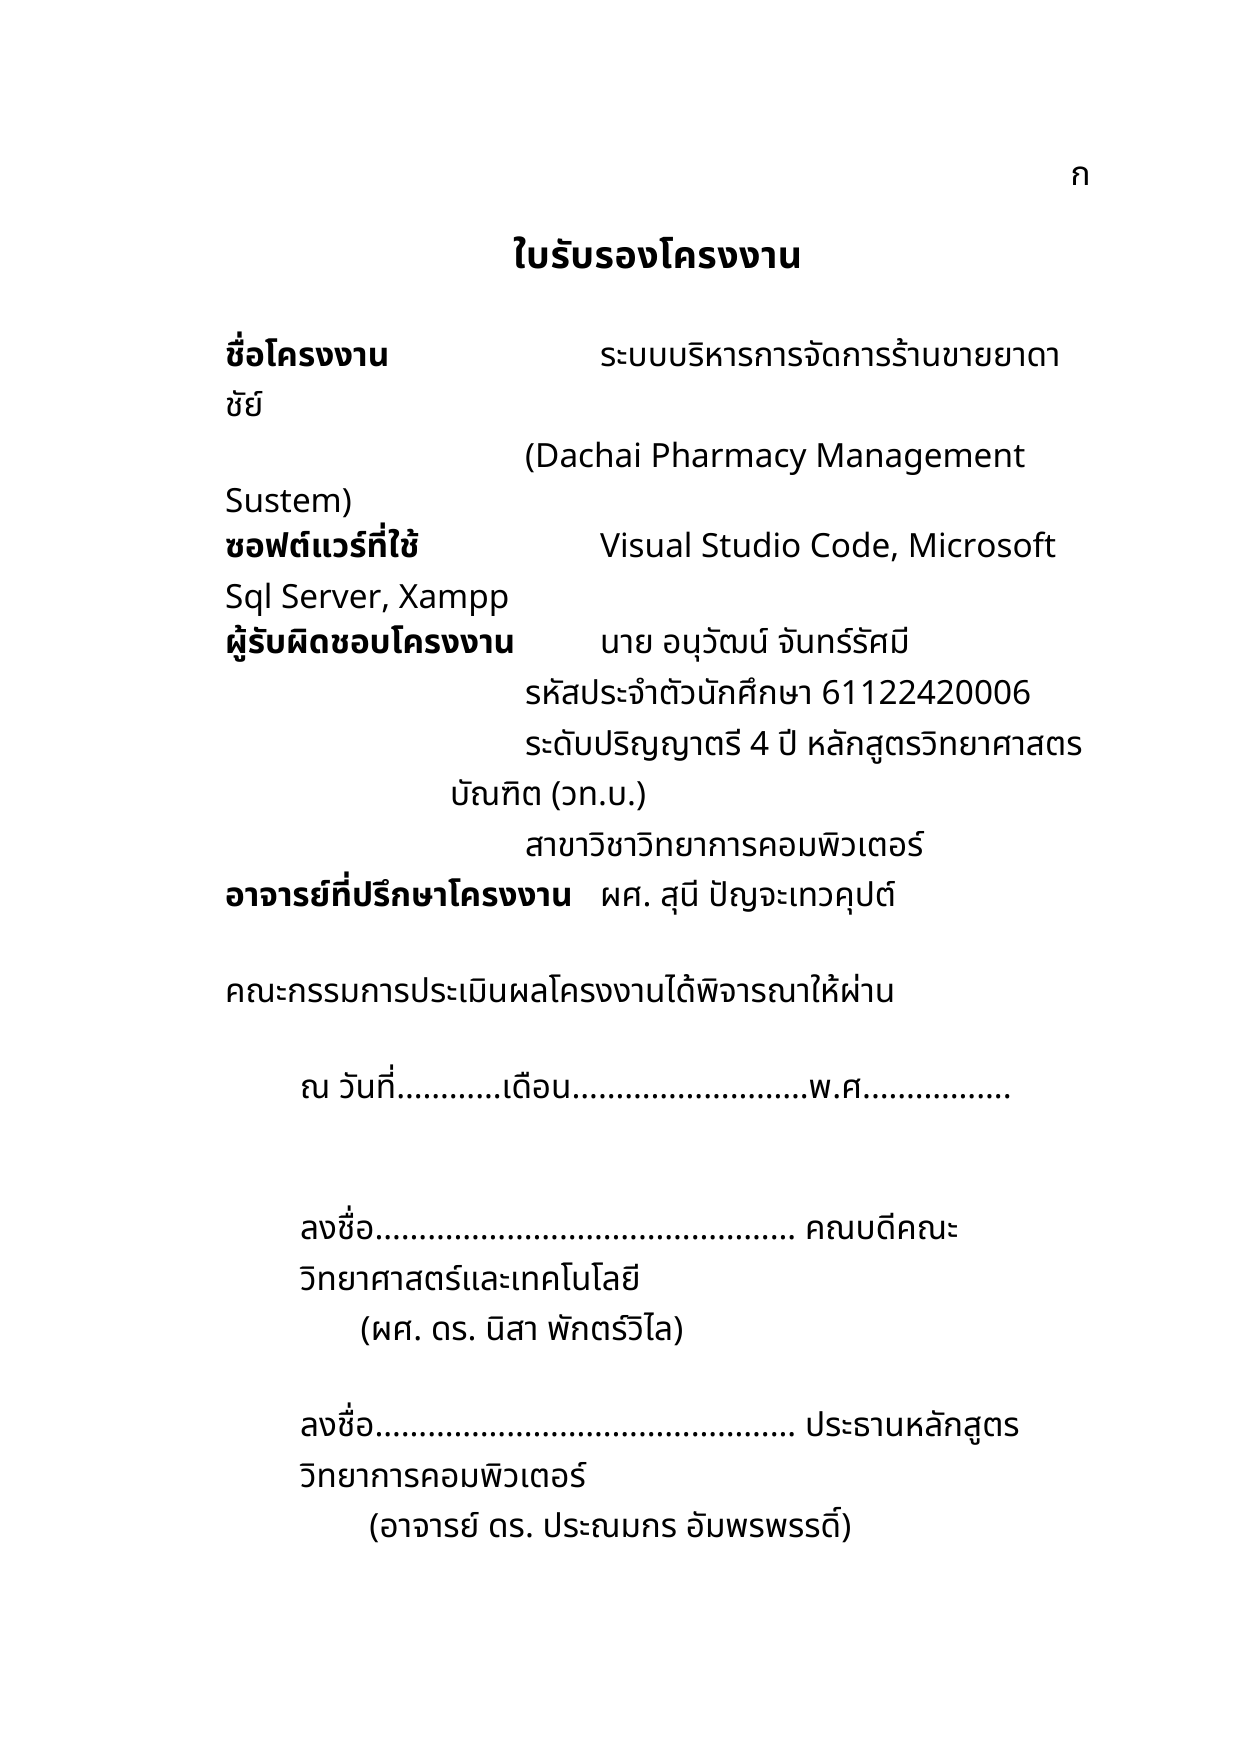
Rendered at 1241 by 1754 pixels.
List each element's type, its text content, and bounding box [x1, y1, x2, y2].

text รหัสประจำตัวนักศึกษา 61122420006 [225, 669, 1090, 719]
text ลงชื่อ………………………………………… คณบดีคณะวิทยาศาสตร์และเทคโนโลยี [300, 1204, 1090, 1305]
text (อาจารย์ ดร. ประณมกร อัมพรพรรดิ์) [300, 1502, 1090, 1553]
text คณะกรรมการประเมินผลโครงงานได้พิจารณาให้ผ่าน [225, 967, 1090, 1017]
text ระดับปริญญาตรี 4 ปี หลักสูตรวิทยาศาสตรบัณฑิต (วท.บ.) [450, 719, 1090, 821]
text อาจารย์ที่ปรึกษาโครงงาน ผศ. สุนี ปัญจะเทวคุปต์ [225, 871, 1090, 922]
text ณ วันที่…………เดือน………………………พ.ศ.……………. [225, 1063, 1090, 1113]
text ลงชื่อ………………………………………… ประธานหลักสูตรวิทยาการคอมพิวเตอร์ [300, 1401, 1090, 1502]
text ใบรับรองโครงงาน [225, 228, 1090, 285]
text (Dachai Pharmacy Management Sustem) [225, 431, 1090, 522]
text สาขาวิชาวิทยาการคอมพิวเตอร์ [225, 821, 1090, 871]
text ชื่อโครงงาน ระบบบริหารการจัดการร้านขายยาดาชัย์ [225, 331, 1090, 431]
text ซอฟต์แวร์ที่ใช้ Visual Studio Code, Microsoft Sql Server, Xampp [225, 522, 1090, 618]
text (ผศ. ดร. นิสา พักตร์วิไล) [225, 1305, 1090, 1356]
text ผู้รับผิดชอบโครงงาน นาย อนุวัฒน์ จันทร์รัศมี [225, 618, 1090, 669]
